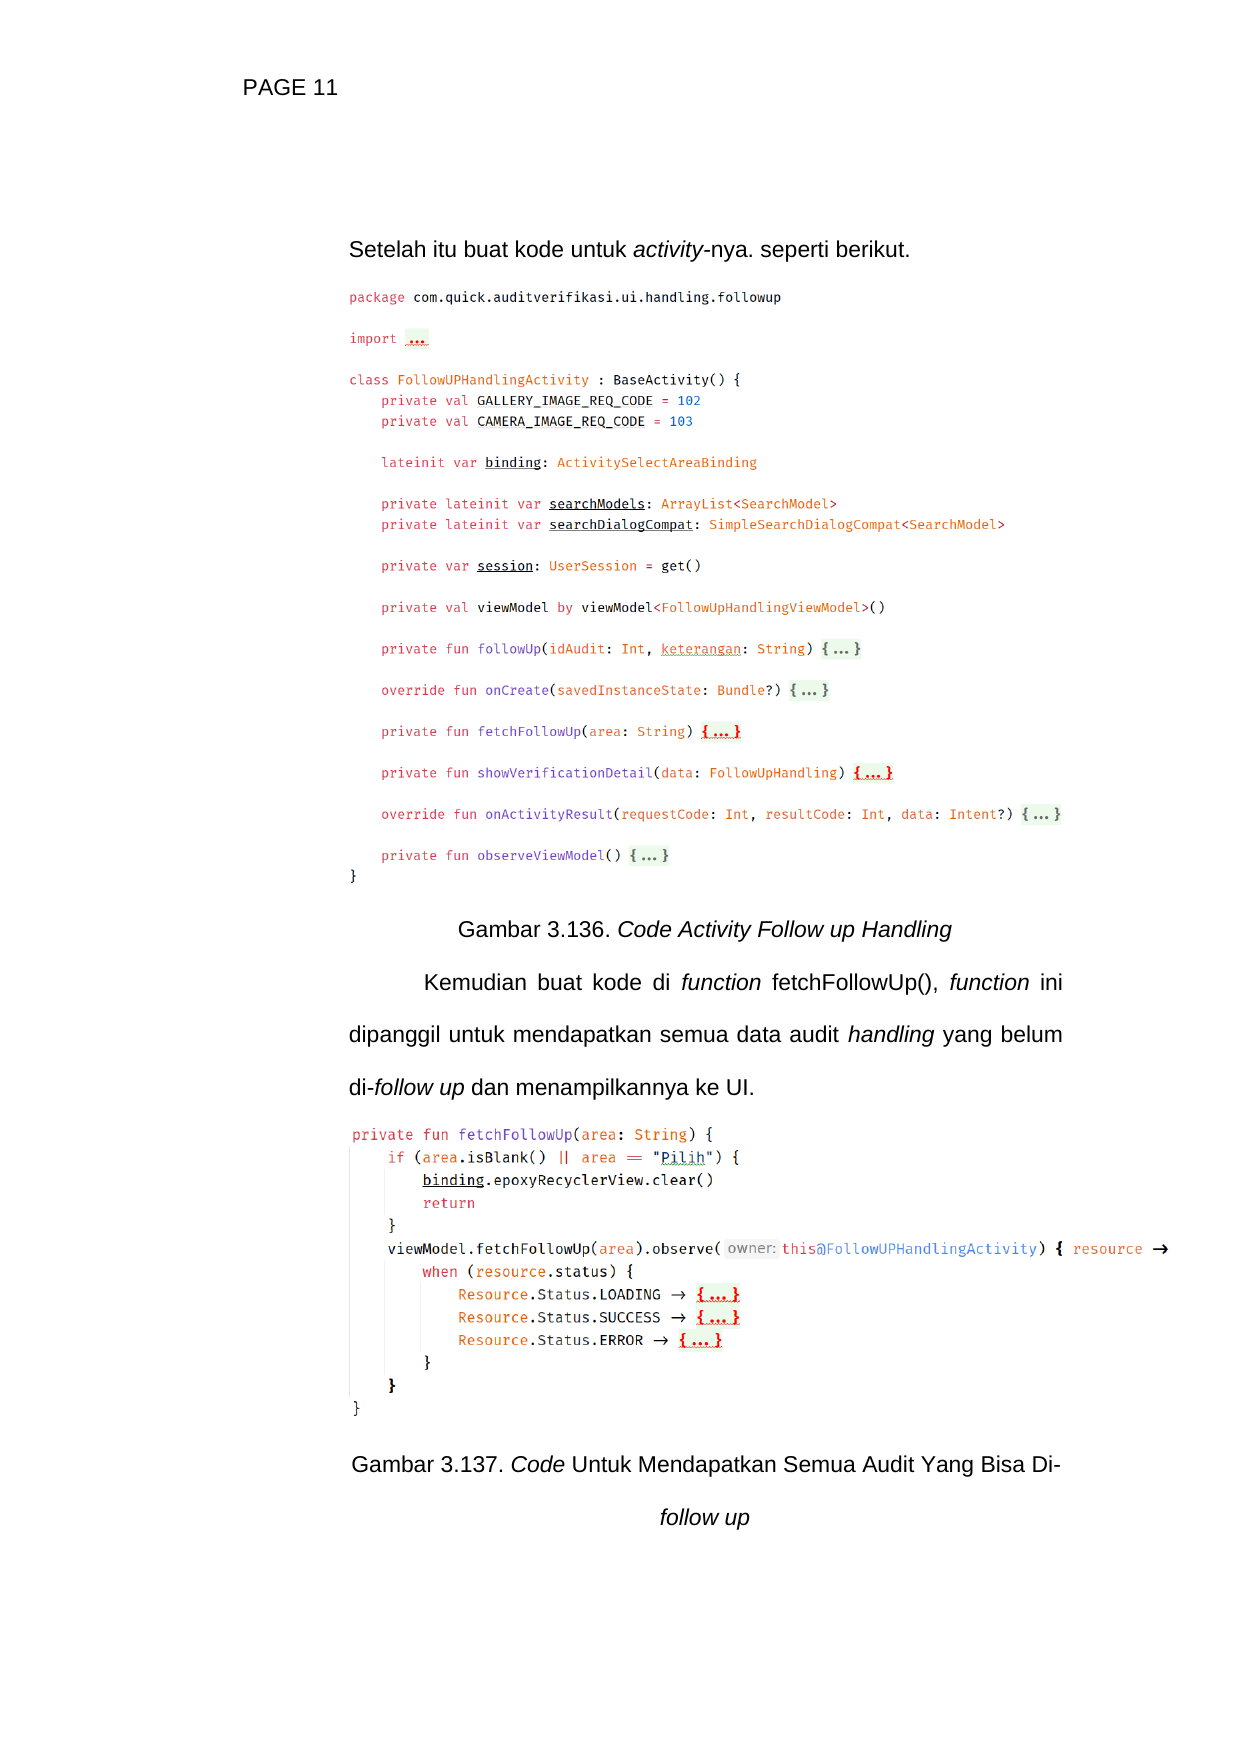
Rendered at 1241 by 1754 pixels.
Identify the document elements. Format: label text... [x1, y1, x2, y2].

text Gambar 3.137. Code Untuk Mendapatkan Semua Audit Yang Bisa Di-follow up [349, 1451, 1063, 1530]
picture [348, 288, 1063, 888]
title Setelah itu buat kode untuk activity-nya. seperti berikut. [349, 236, 1063, 263]
picture [348, 1126, 1174, 1423]
text Gambar 3.136. Code Activity Follow up Handling [349, 916, 1063, 942]
text Kemudian buat kode di function fetchFollowUp(), function ini dipanggil untuk mendapatkan semua data audit handling yang belum di-follow up dan menampilkannya ke UI. [349, 969, 1063, 1101]
